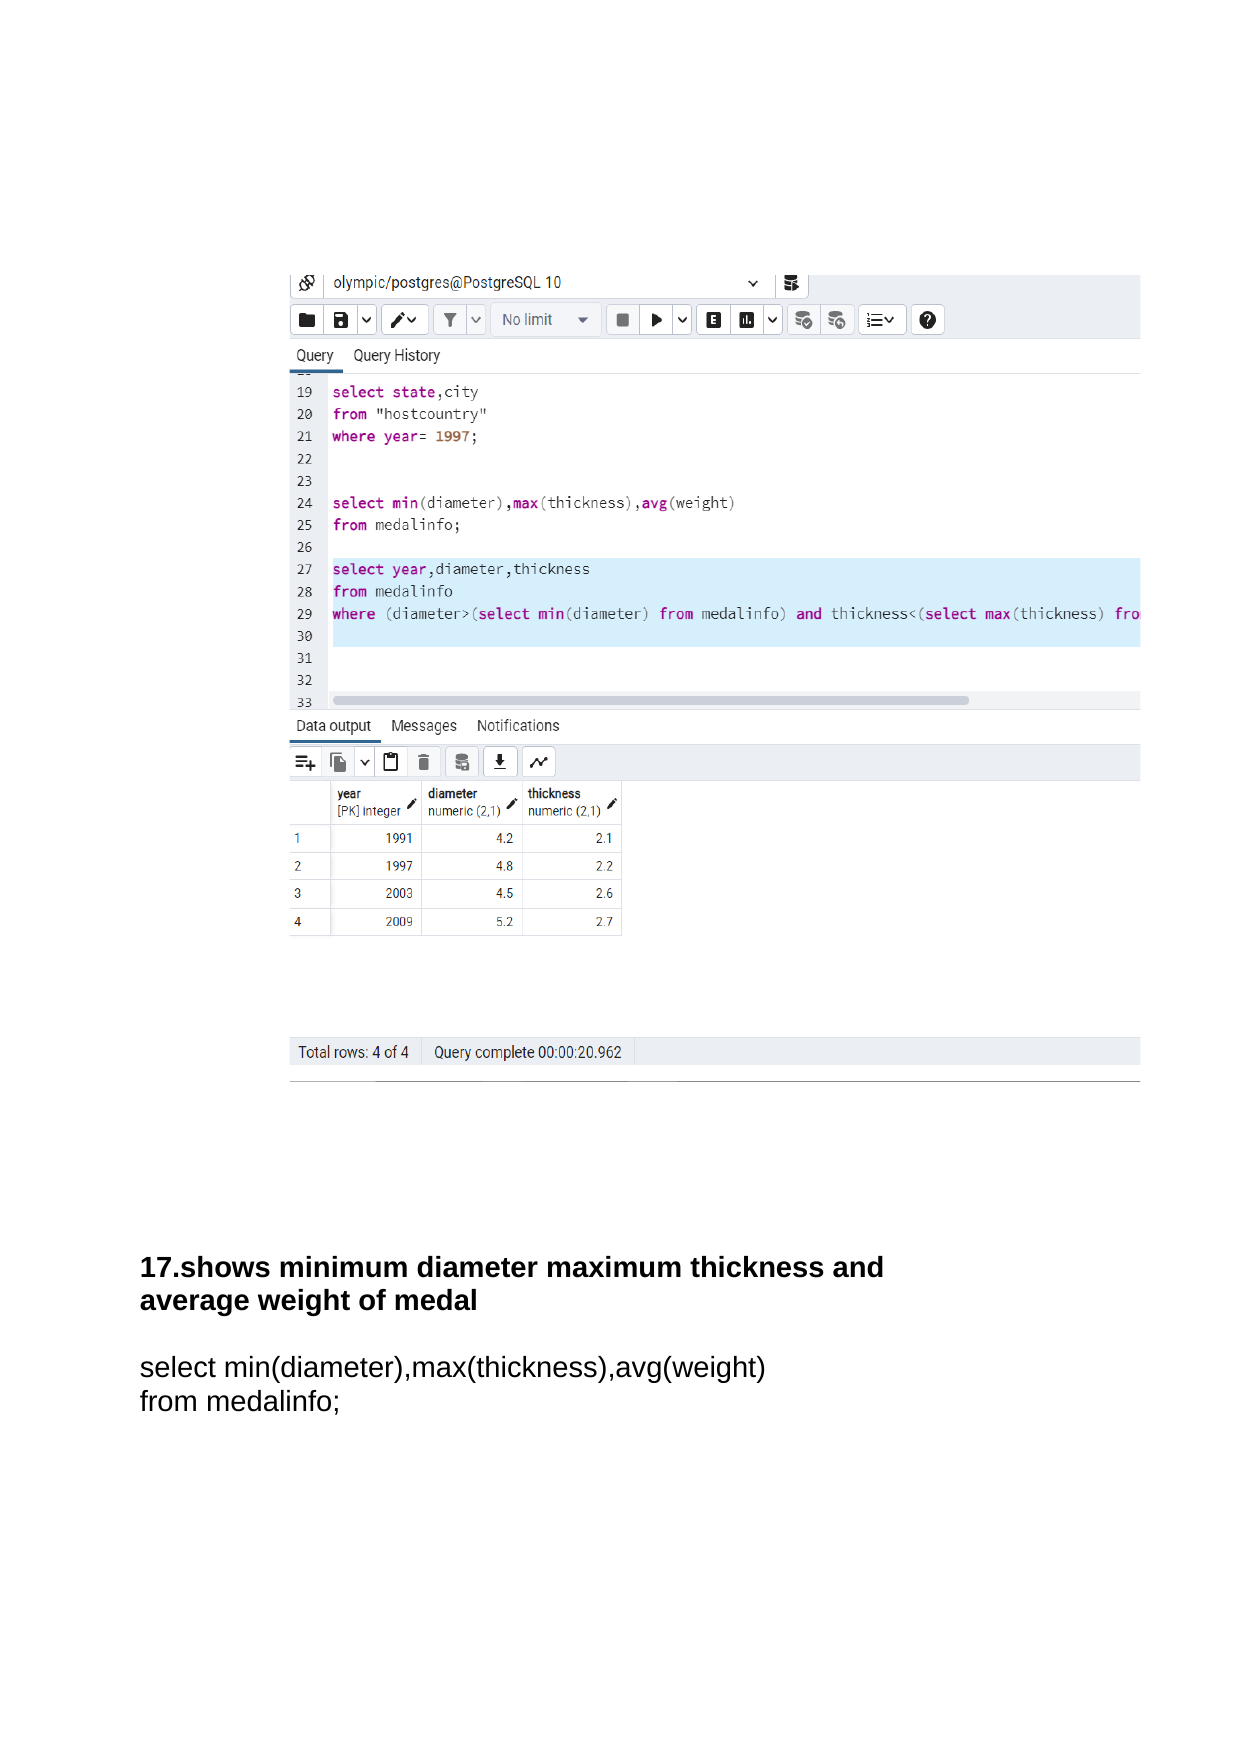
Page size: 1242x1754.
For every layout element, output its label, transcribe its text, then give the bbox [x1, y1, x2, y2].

text select min(diameter),max(thickness),avg(weight) [139, 1350, 983, 1384]
picture [289, 275, 1141, 1082]
text from medalinfo; [139, 1384, 983, 1417]
text 17.shows minimum diameter maximum thickness and average weight of medal [139, 1250, 983, 1317]
